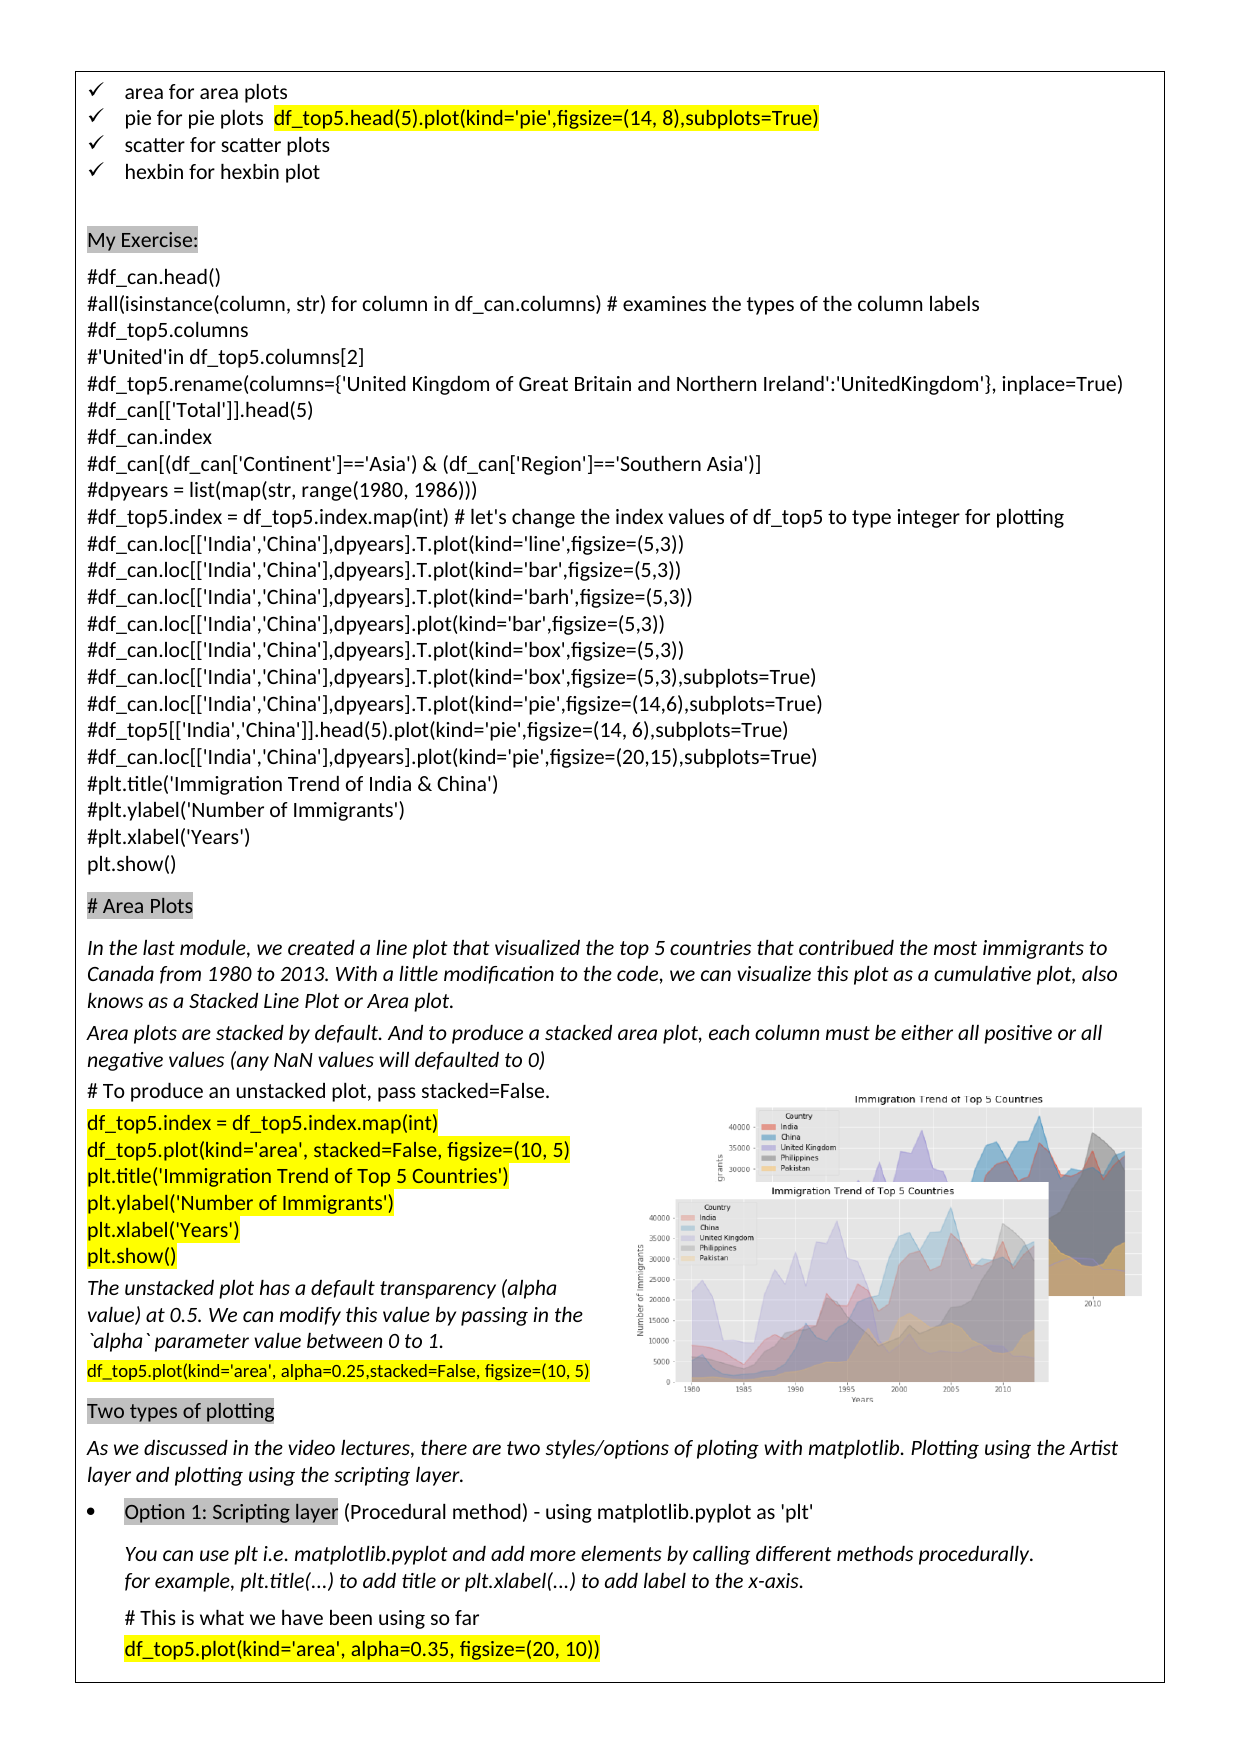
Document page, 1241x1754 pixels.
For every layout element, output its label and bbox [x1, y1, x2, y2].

table_header [76, 72, 1164, 1682]
picture [629, 1123, 1143, 1428]
